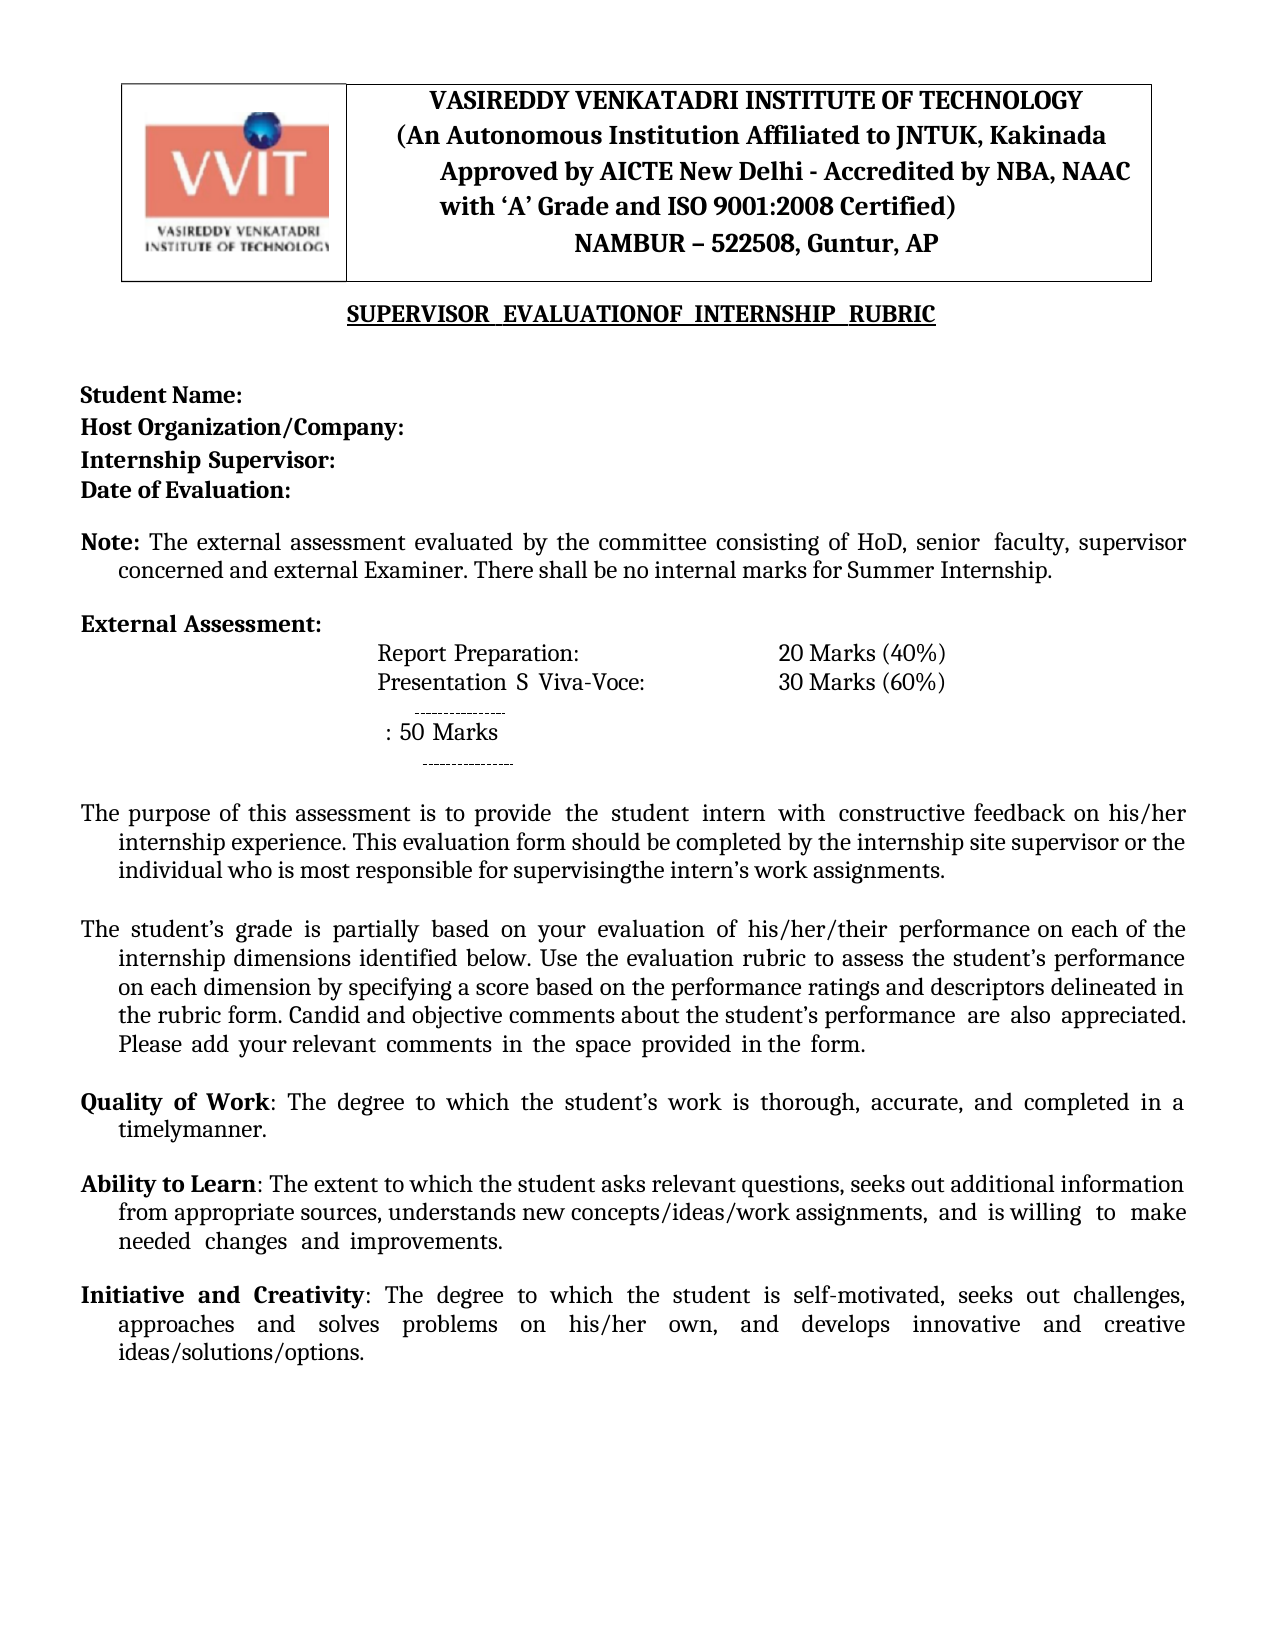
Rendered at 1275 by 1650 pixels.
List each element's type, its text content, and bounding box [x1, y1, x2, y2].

picture [144, 112, 329, 252]
text Student Name: [80, 381, 1216, 409]
text Quality of Work: The degree to which the student’s work is thorough, accurate, and completed in a timelymanner. [81, 1088, 1187, 1144]
text The student’s grade is partially based on your evaluation of his/her/their performance on each of the internship dimensions identified below. Use the evaluation rubric to assess the student’s performance on each dimension by specifying a score based on the performance ratings and descriptors delineated in the rubric form. Candid and objective comments about the student’s performance are also appreciated. Please add your relevant comments in the space provided in the form. [81, 915, 1187, 1059]
text Presentation S Viva-Voce: 30 Marks (60%) [377, 668, 1216, 696]
text : 50 Marks [385, 718, 1216, 747]
text Host Organization/Company: [80, 413, 1216, 441]
text The purpose of this assessment is to provide the student intern with constructive feedback on his/her internship experience. This evaluation form should be completed by the internship site supervisor or the individual who is most responsible for supervisingthe intern’s work assignments. [81, 799, 1187, 885]
text Date of Evaluation: [80, 475, 1216, 504]
text Initiative and Creativity: The degree to which the student is self-motivated, seeks out challenges, approaches and solves problems on his/her own, and develops innovative and creative ideas/solutions/options. [81, 1281, 1187, 1367]
text Note: The external assessment evaluated by the committee consisting of HoD, senior faculty, supervisor concerned and external Examiner. There shall be no internal marks for Summer Internship. [81, 528, 1187, 585]
text Ability to Learn: The extent to which the student asks relevant questions, seeks out additional information from appropriate sources, understands new concepts/ideas/work assignments, and is willing to make needed changes and improvements. [81, 1169, 1187, 1256]
text Report Preparation: 20 Marks (40%) [377, 639, 1216, 667]
text SUPERVISOR EVALUATIONOF INTERNSHIP RUBRIC [67, 300, 1216, 328]
subtitle External Assessment: [81, 609, 1216, 639]
text Internship Supervisor: [80, 445, 1216, 475]
